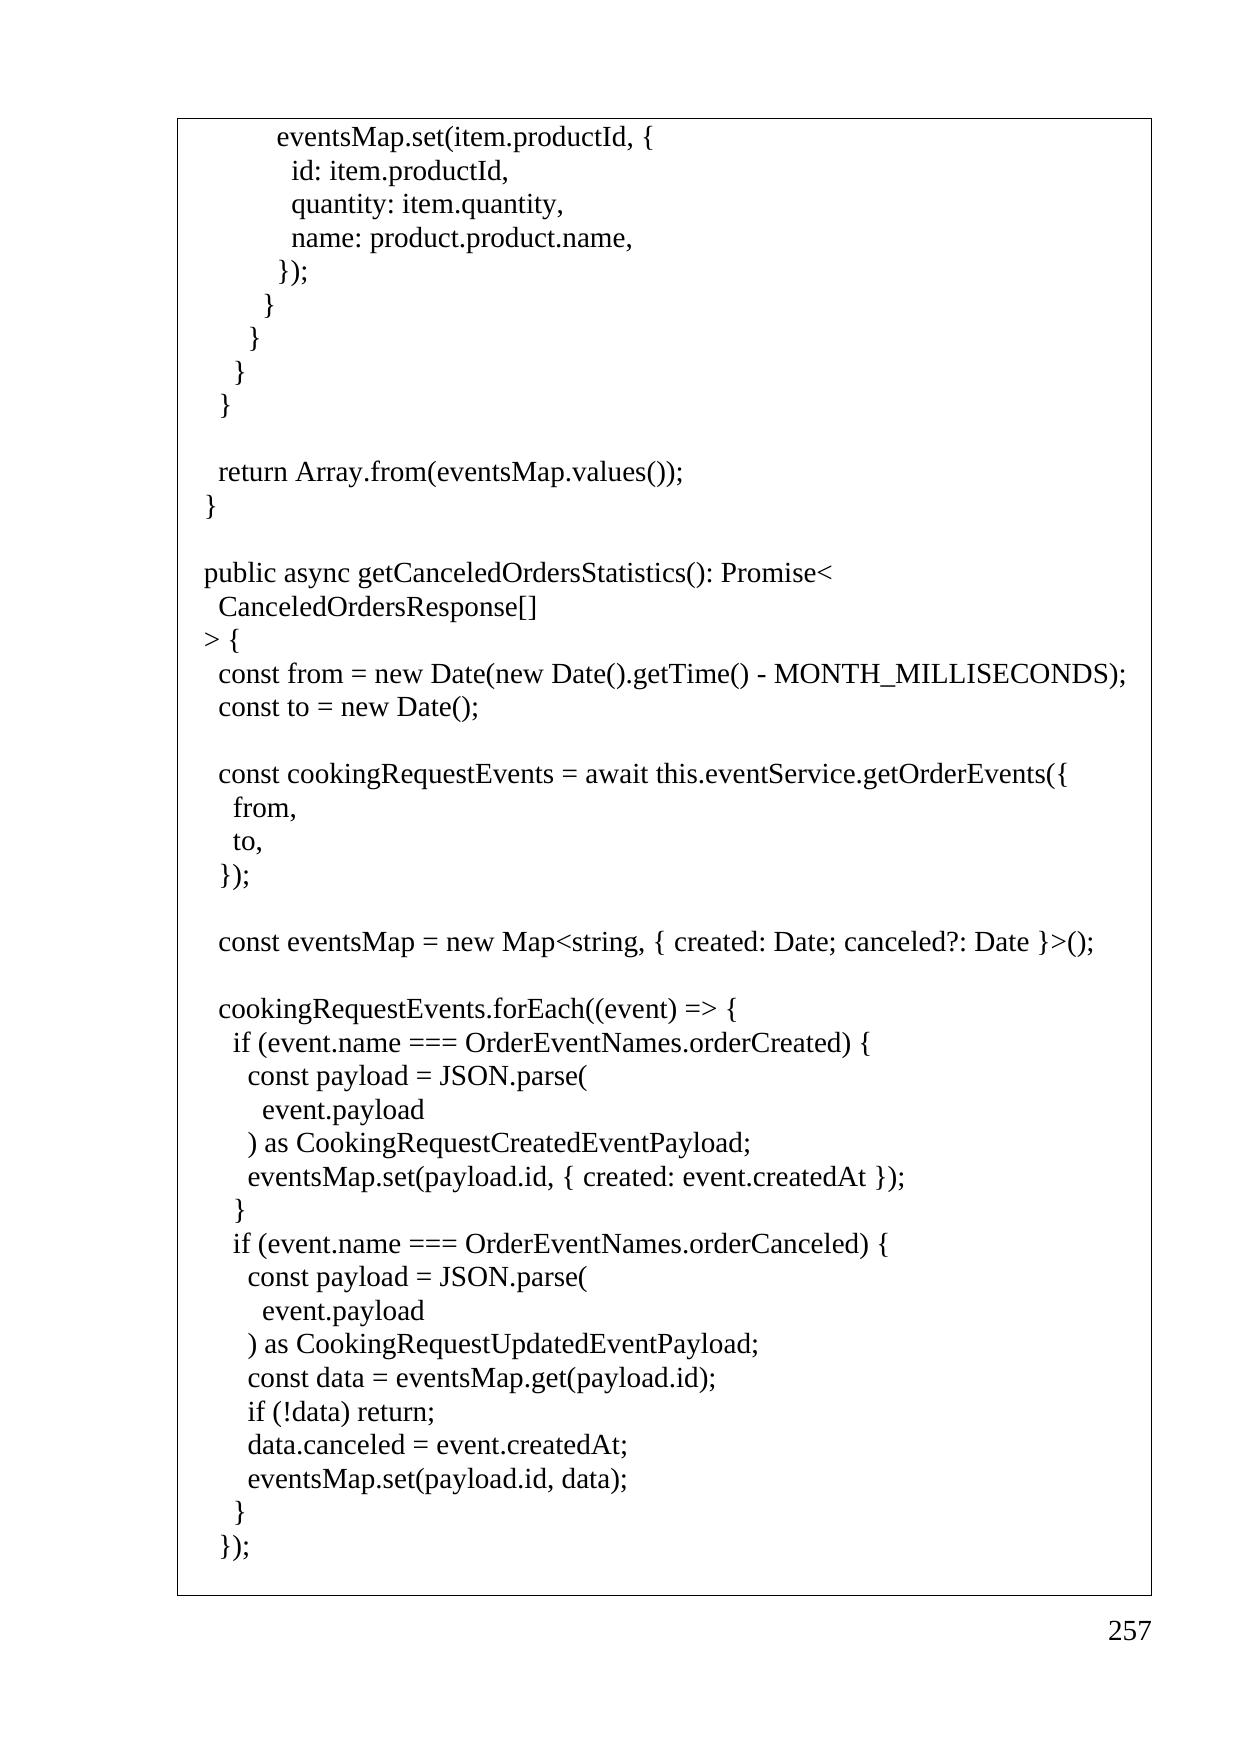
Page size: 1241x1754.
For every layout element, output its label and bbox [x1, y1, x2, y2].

table_header [178, 119, 1151, 1595]
